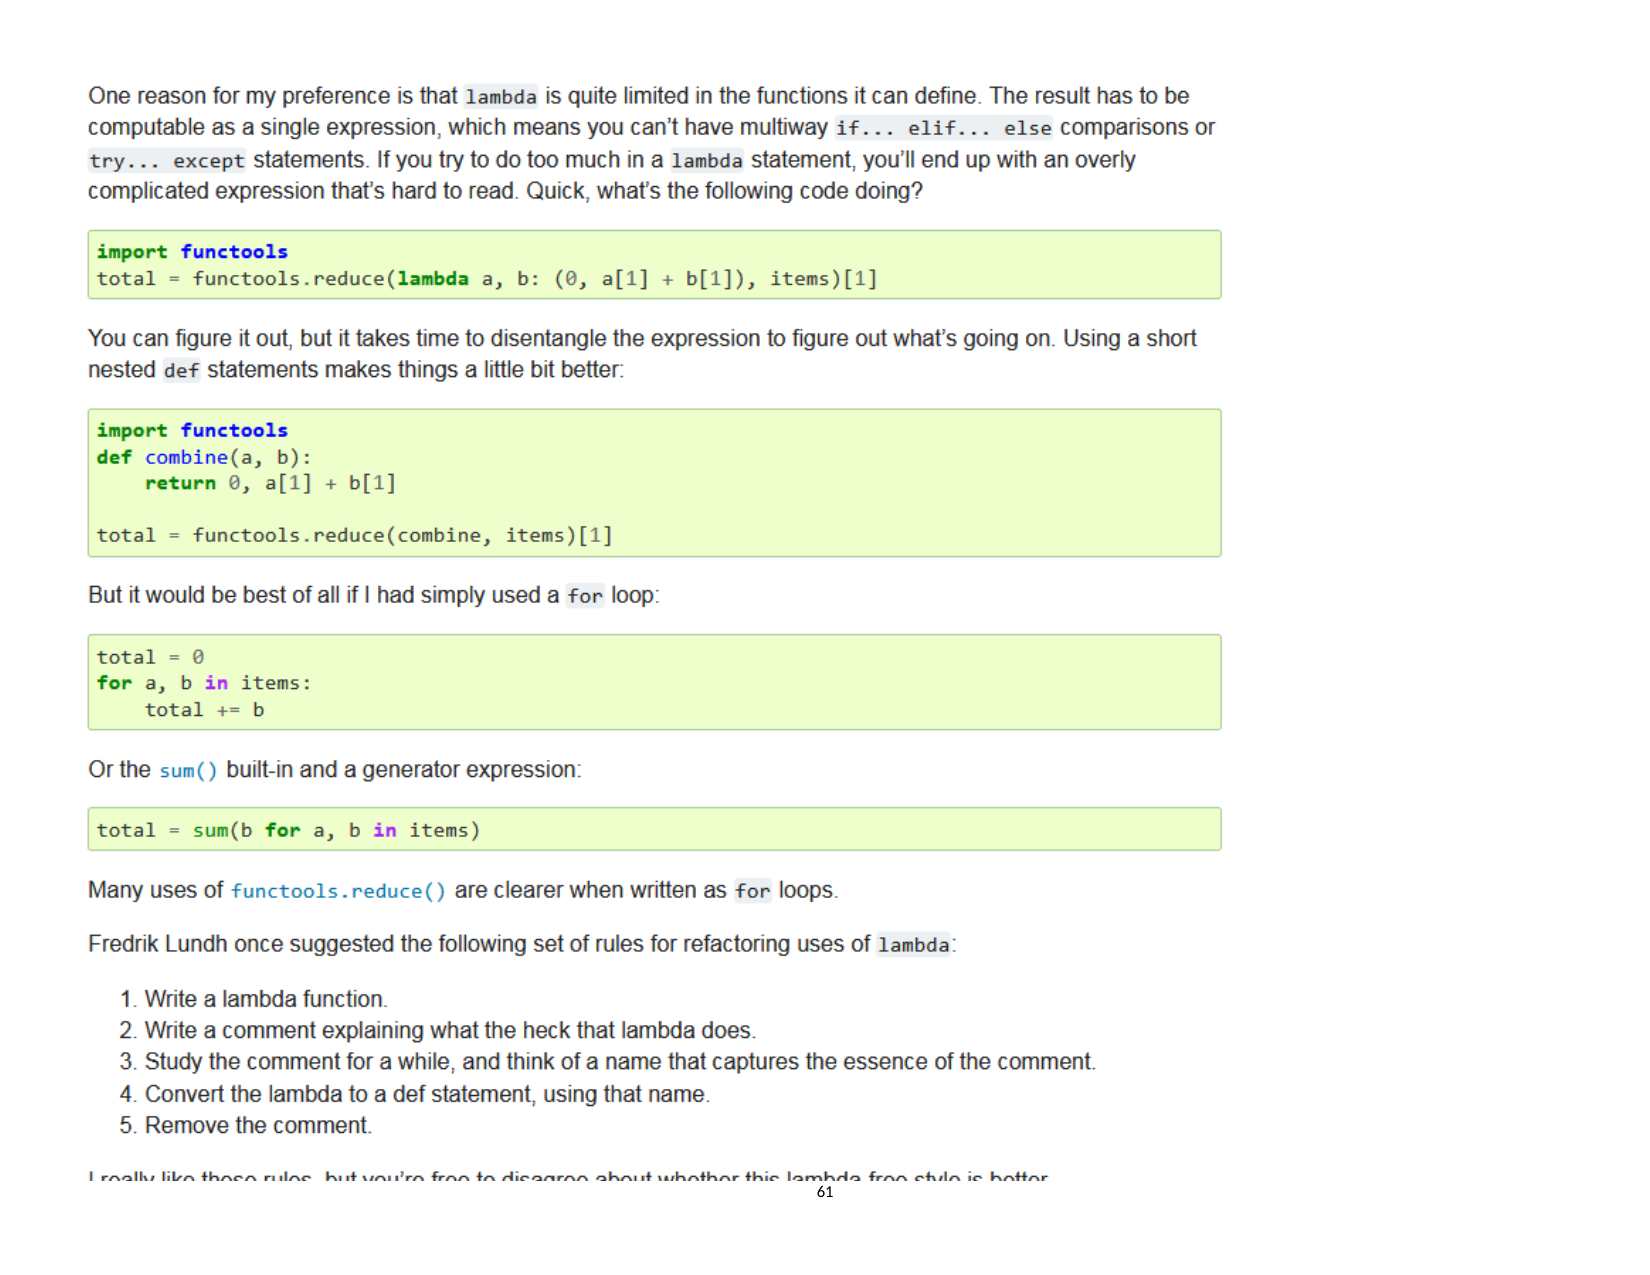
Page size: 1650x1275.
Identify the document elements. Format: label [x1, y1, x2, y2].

picture [75, 75, 1232, 1181]
